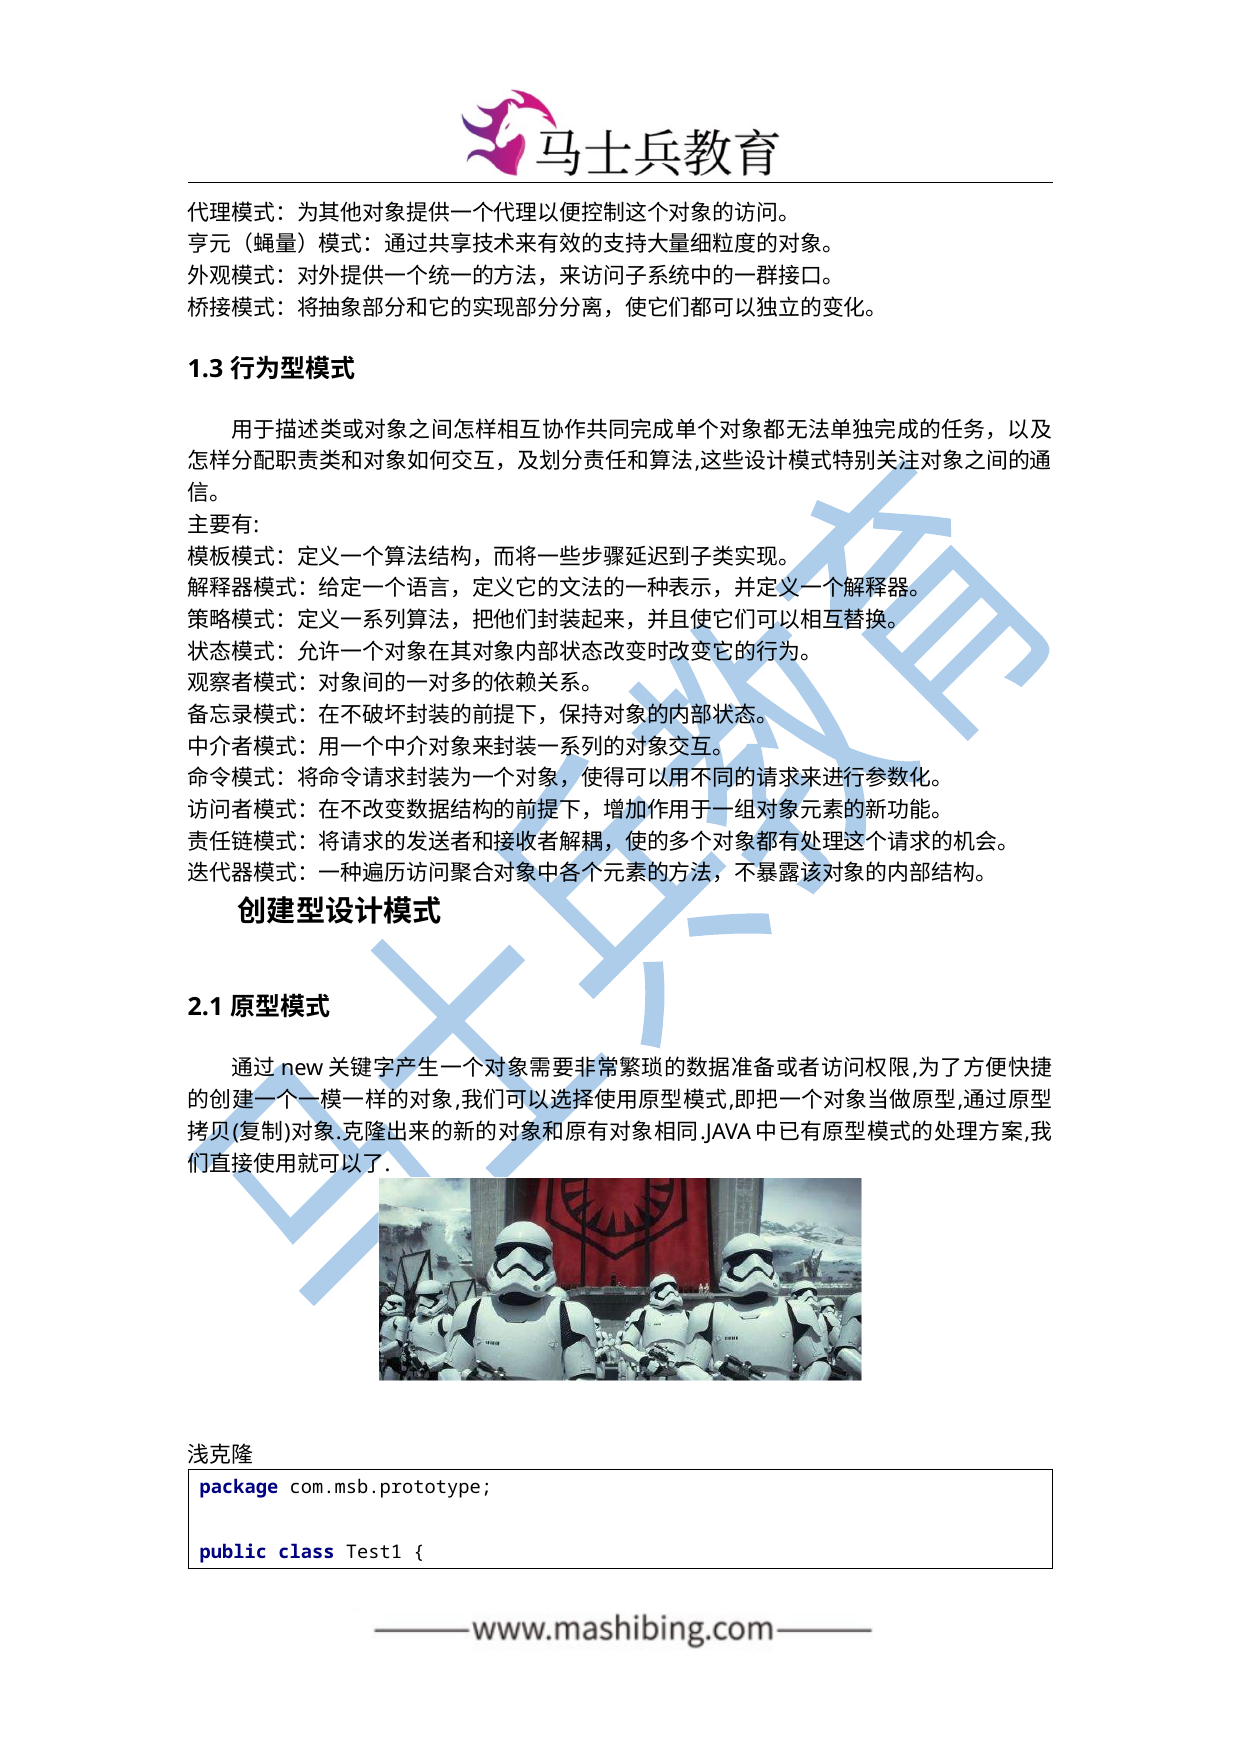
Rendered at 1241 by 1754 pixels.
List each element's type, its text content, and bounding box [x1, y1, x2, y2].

text 外观模式：对外提供一个统一的方法，来访问子系统中的一群接口。 [187, 258, 1053, 290]
text 解释器模式：给定一个语言，定义它的文法的一种表示，并定义一个解释器。 [187, 570, 1053, 602]
text 状态模式：允许一个对象在其对象内部状态改变时改变它的行为。 [187, 634, 1053, 665]
text 模板模式：定义一个算法结构，而将一些步骤延迟到子类实现。 [187, 539, 1053, 570]
subtitle 2.1 原型模式 [187, 987, 1053, 1023]
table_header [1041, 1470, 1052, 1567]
text 责任链模式：将请求的发送者和接收者解耦，使的多个对象都有处理这个请求的机会。 [187, 824, 1053, 855]
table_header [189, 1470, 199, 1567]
text 浅克隆 [187, 1437, 1053, 1469]
text 桥接模式：将抽象部分和它的实现部分分离，使它们都可以独立的变化。 [187, 290, 1053, 321]
text 亨元（蝇量）模式：通过共享技术来有效的支持大量细粒度的对象。 [187, 226, 1053, 258]
text 用于描述类或对象之间怎样相互协作共同完成单个对象都无法单独完成的任务，以及怎样分配职责类和对象如何交互，及划分责任和算法,这些设计模式特别关注对象之间的通信。 [187, 412, 1053, 507]
text 观察者模式：对象间的一对多的依赖关系。 [187, 665, 1053, 697]
text 通过new关键字产生一个对象需要非常繁琐的数据准备或者访问权限,为了方便快捷的创建一个一模一样的对象,我们可以选择使用原型模式,即把一个对象当做原型,通过原型拷贝(复制)对象.克隆出来的新的对象和原有对象相同.JAVA中已有原型模式的处理方案,我们直接使用就可以了. [187, 1050, 1053, 1177]
subtitle 1.3 行为型模式 [187, 348, 1053, 385]
text 访问者模式：在不改变数据结构的前提下，增加作用于一组对象元素的新功能。 [187, 792, 1053, 824]
text 策略模式：定义一系列算法，把他们封装起来，并且使它们可以相互替换。 [187, 602, 1053, 634]
picture [378, 1177, 862, 1381]
text 主要有: [187, 507, 1053, 539]
text 代理模式：为其他对象提供一个代理以便控制这个对象的访问。 [187, 195, 1053, 226]
text 命令模式：将命令请求封装为一个对象，使得可以用不同的请求来进行参数化。 [187, 760, 1053, 792]
text 备忘录模式：在不破坏封装的前提下，保持对象的内部状态。 [187, 697, 1053, 729]
text 迭代器模式：一种遍历访问聚合对象中各个元素的方法，不暴露该对象的内部结构。 [187, 855, 1053, 887]
picture [459, 88, 781, 180]
subtitle 创建型设计模式 [237, 887, 1053, 929]
picture [353, 1608, 888, 1651]
text 中介者模式：用一个中介对象来封装一系列的对象交互。 [187, 729, 1053, 760]
